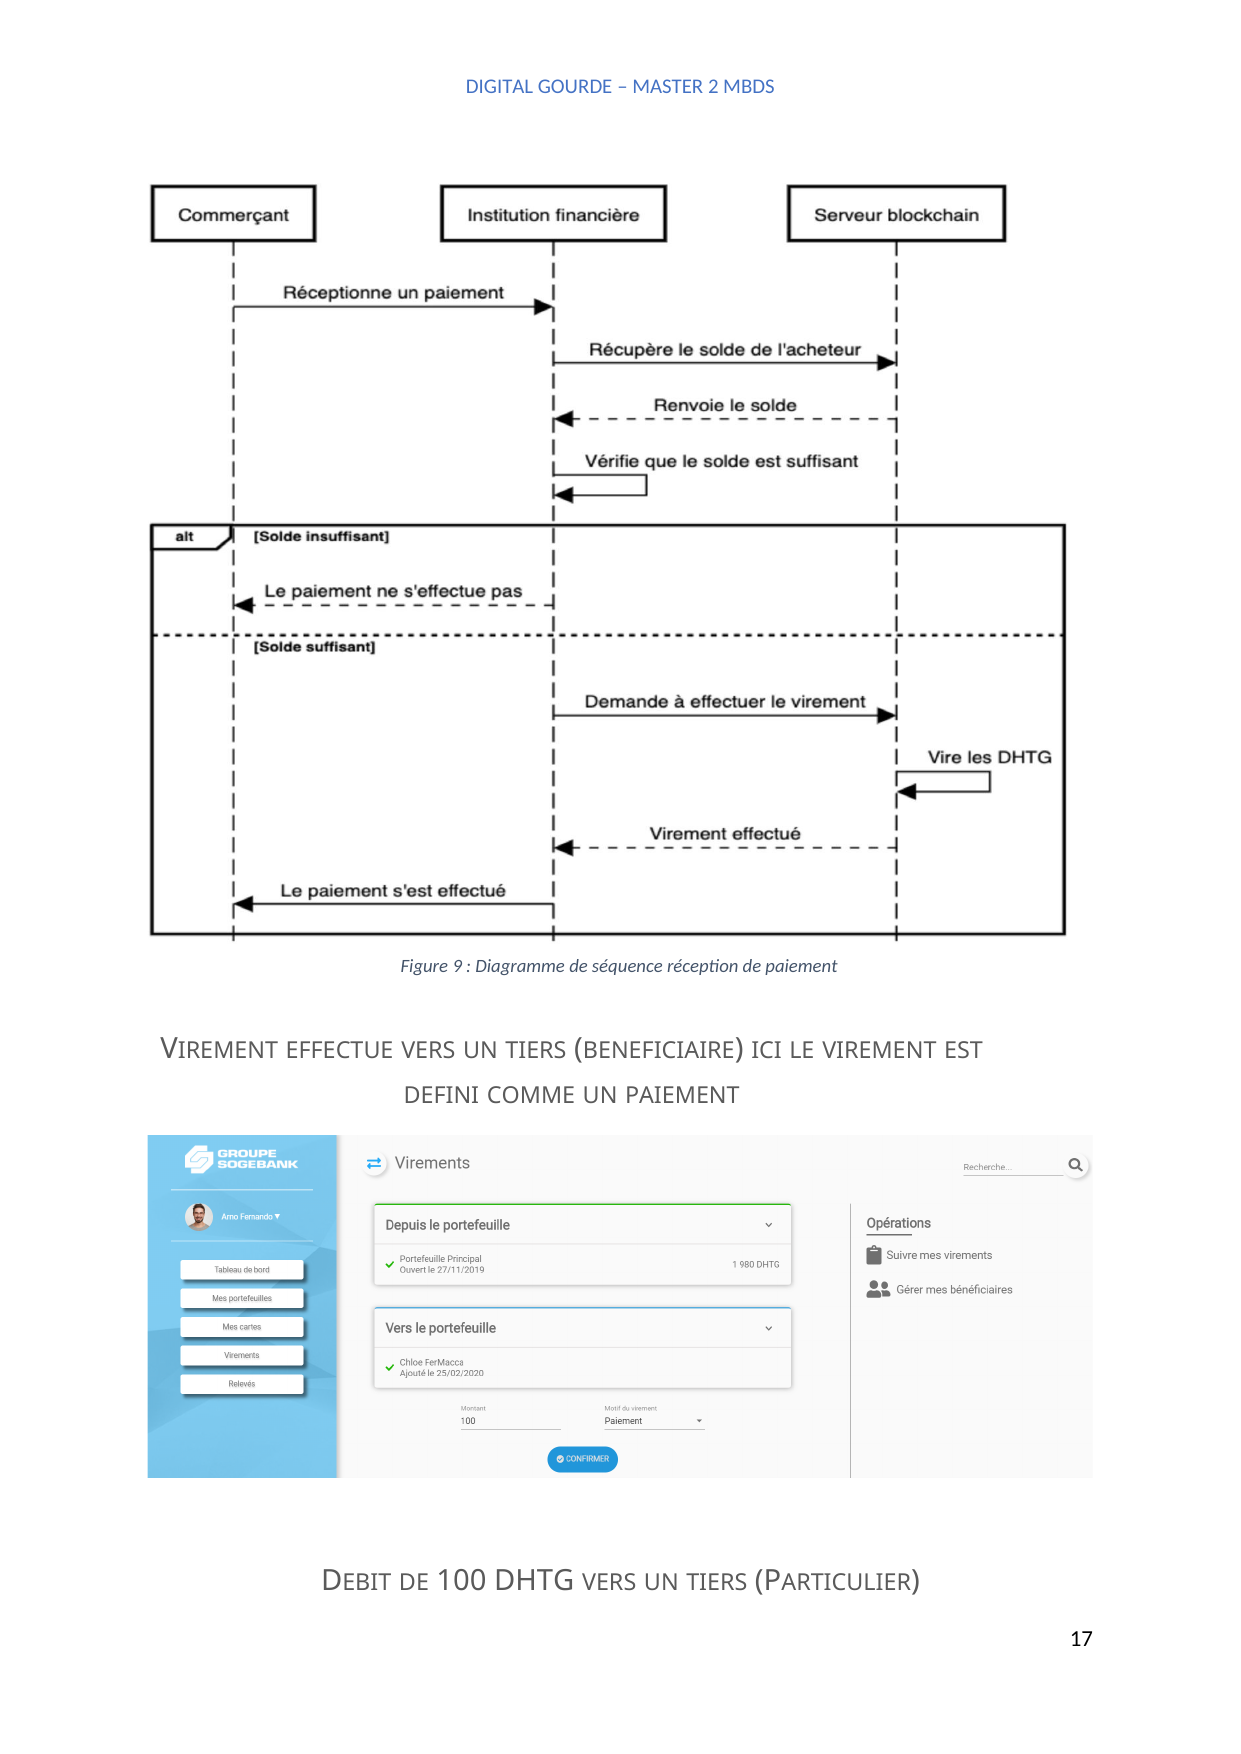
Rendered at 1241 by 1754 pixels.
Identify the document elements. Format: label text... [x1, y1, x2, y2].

text Virement effectue vers un tiers (beneficiaire) ici le virement est defini comme un paiement [148, 963, 995, 1112]
picture [147, 183, 1068, 944]
picture [147, 1135, 1093, 1478]
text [148, 148, 1093, 944]
text Debit de 100 DHTG vers un tiers (Particulier) [245, 1559, 995, 1599]
